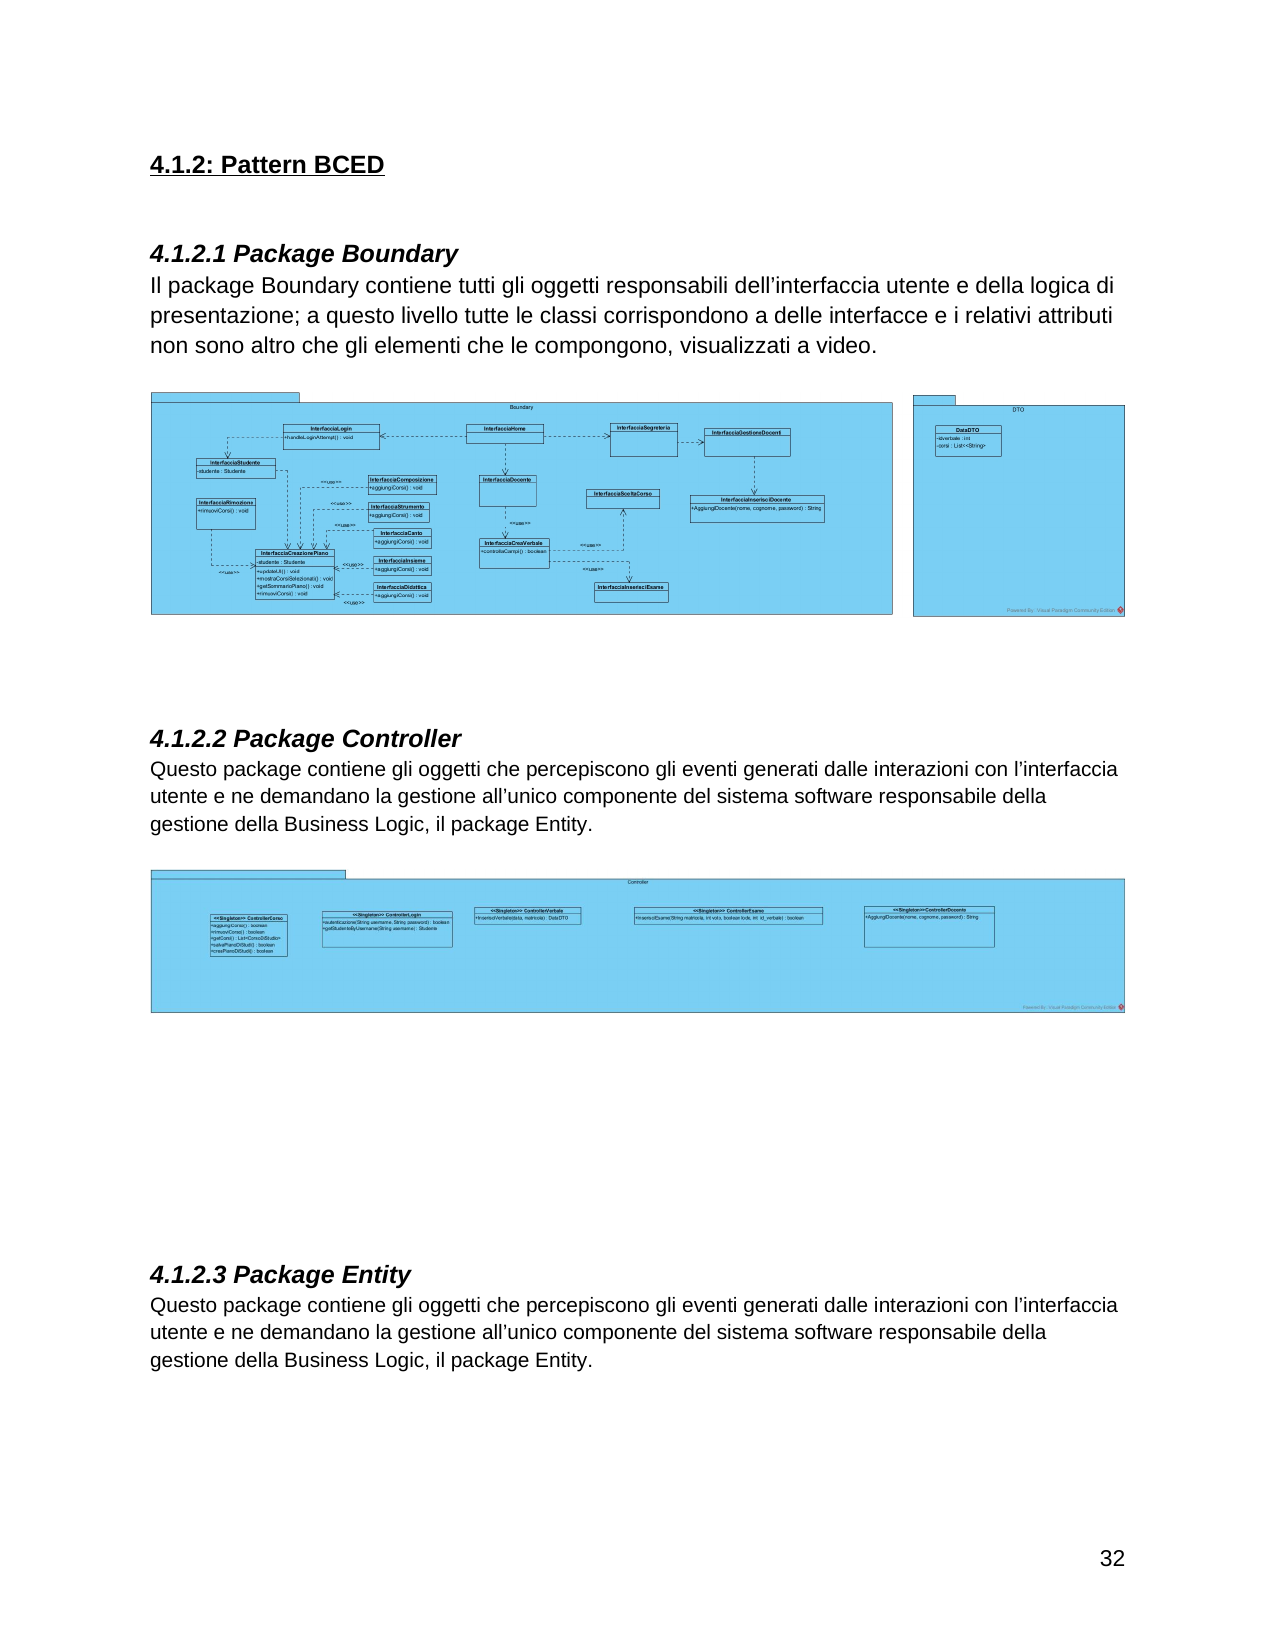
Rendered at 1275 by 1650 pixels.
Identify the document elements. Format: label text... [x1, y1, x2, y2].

text Questo package contiene gli oggetti che percepiscono gli eventi generati dalle interazioni con l’interfaccia utente e ne demandano la gestione all’unico componente del sistema software responsabile della gestione della Business Logic, il package Entity. [150, 757, 1125, 836]
subtitle 4.1.2: Pattern BCED [150, 150, 1125, 179]
subtitle 4.1.2.2 Package Controller [150, 724, 1125, 753]
text Il package Boundary contiene tutti gli oggetti responsabili dell’interfaccia utente e della logica di presentazione; a questo livello tutte le classi corrispondono a delle interfacce e i relativi attributi non sono altro che gli elementi che le compongono, visualizzati a video. [150, 272, 1125, 358]
subtitle 4.1.2.1 Package Boundary [150, 239, 1125, 268]
picture [150, 869, 1125, 1014]
subtitle 4.1.2.3 Package Entity [150, 1259, 1125, 1288]
picture [150, 392, 1125, 618]
text Questo package contiene gli oggetti che percepiscono gli eventi generati dalle interazioni con l’interfaccia utente e ne demandano la gestione all’unico componente del sistema software responsabile della gestione della Business Logic, il package Entity. [150, 1292, 1125, 1371]
